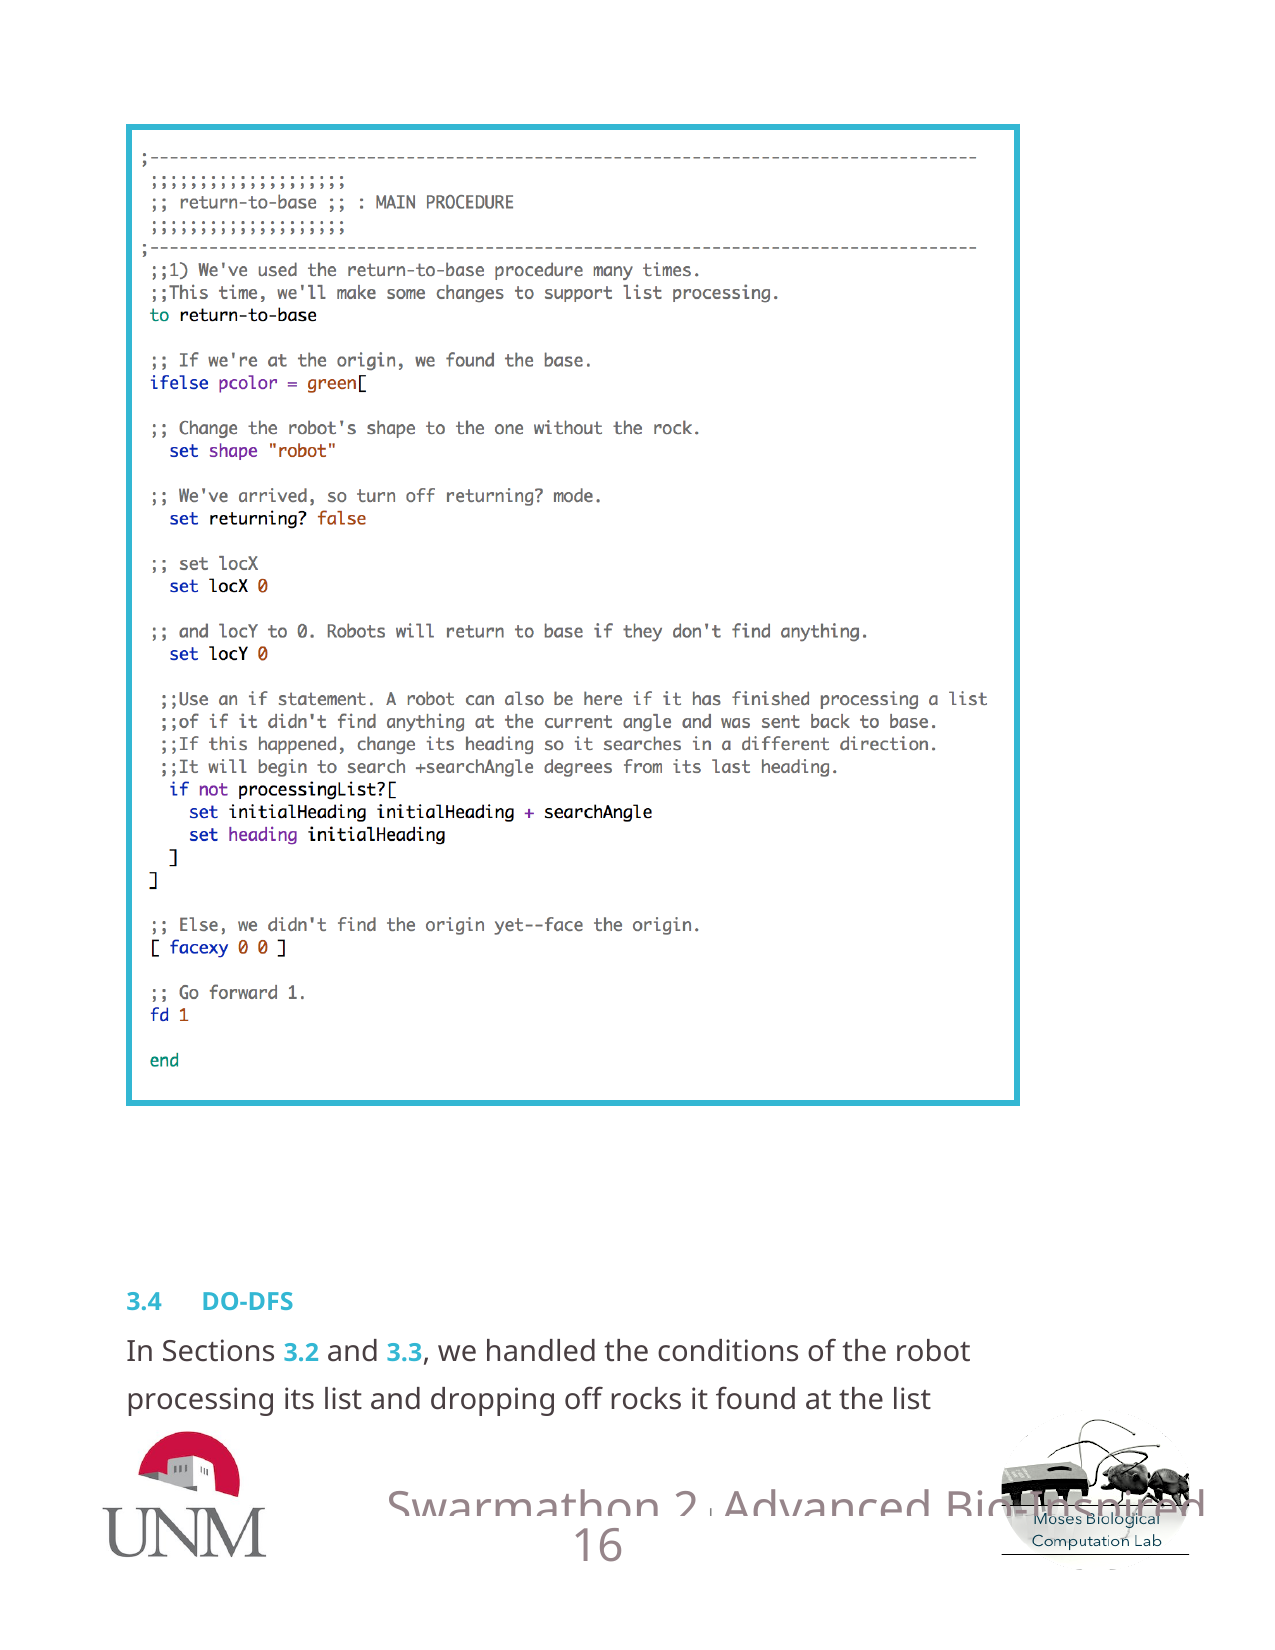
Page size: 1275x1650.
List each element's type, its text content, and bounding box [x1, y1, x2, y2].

picture [132, 130, 1014, 1100]
subtitle do-dfs [126, 1284, 1020, 1318]
picture [1001, 1410, 1190, 1570]
picture [101, 1430, 267, 1558]
